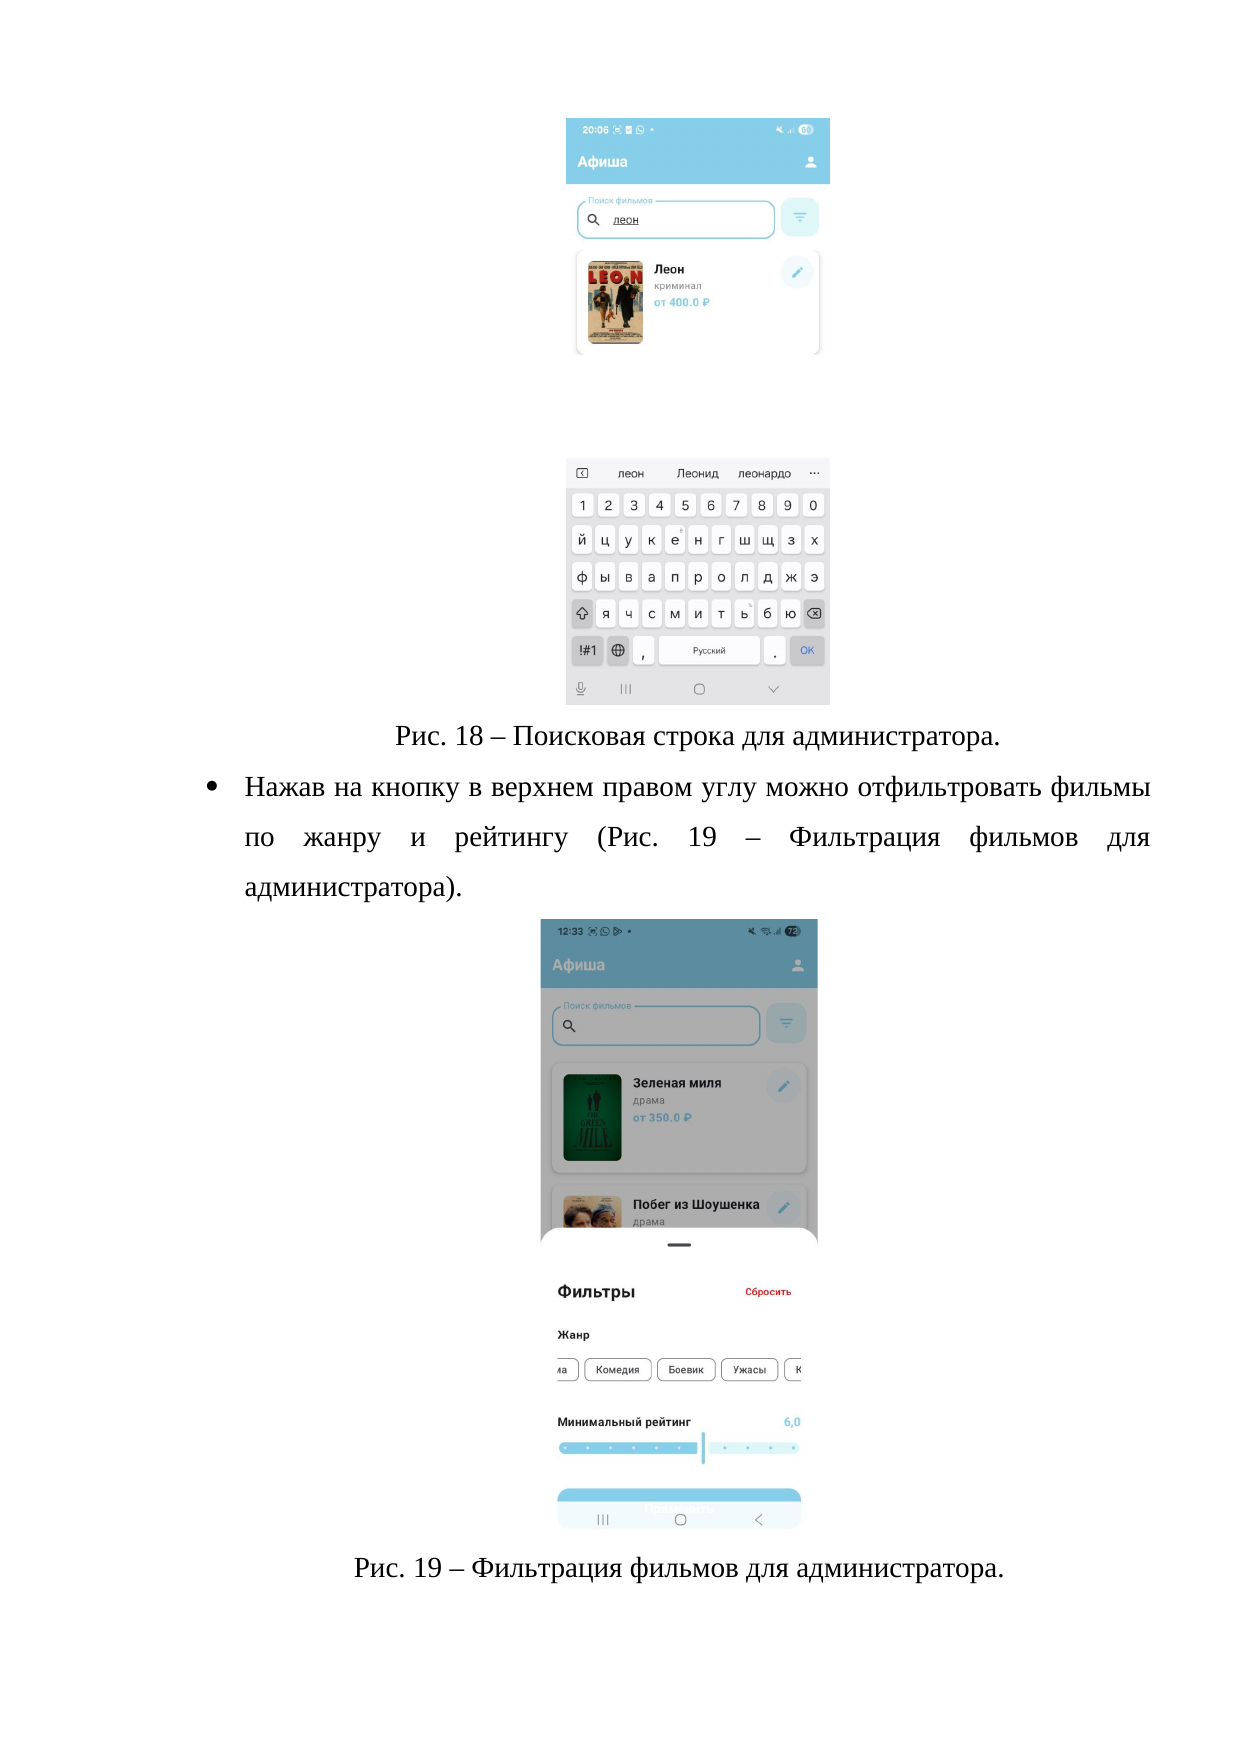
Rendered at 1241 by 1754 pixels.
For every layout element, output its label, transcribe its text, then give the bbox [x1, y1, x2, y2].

list Нажав на кнопку в верхнем правом углу можно отфильтровать фильмы по жанру и рейтингу (Рис. 19 – Фильтрация фильмов для администратора). [207, 769, 1152, 903]
list Рис. 18 – Поисковая строка для администратора. [244, 718, 1152, 752]
picture [540, 919, 818, 1536]
picture [566, 118, 830, 705]
text Рис. 19 – Фильтрация фильмов для администратора. [207, 1550, 1152, 1583]
